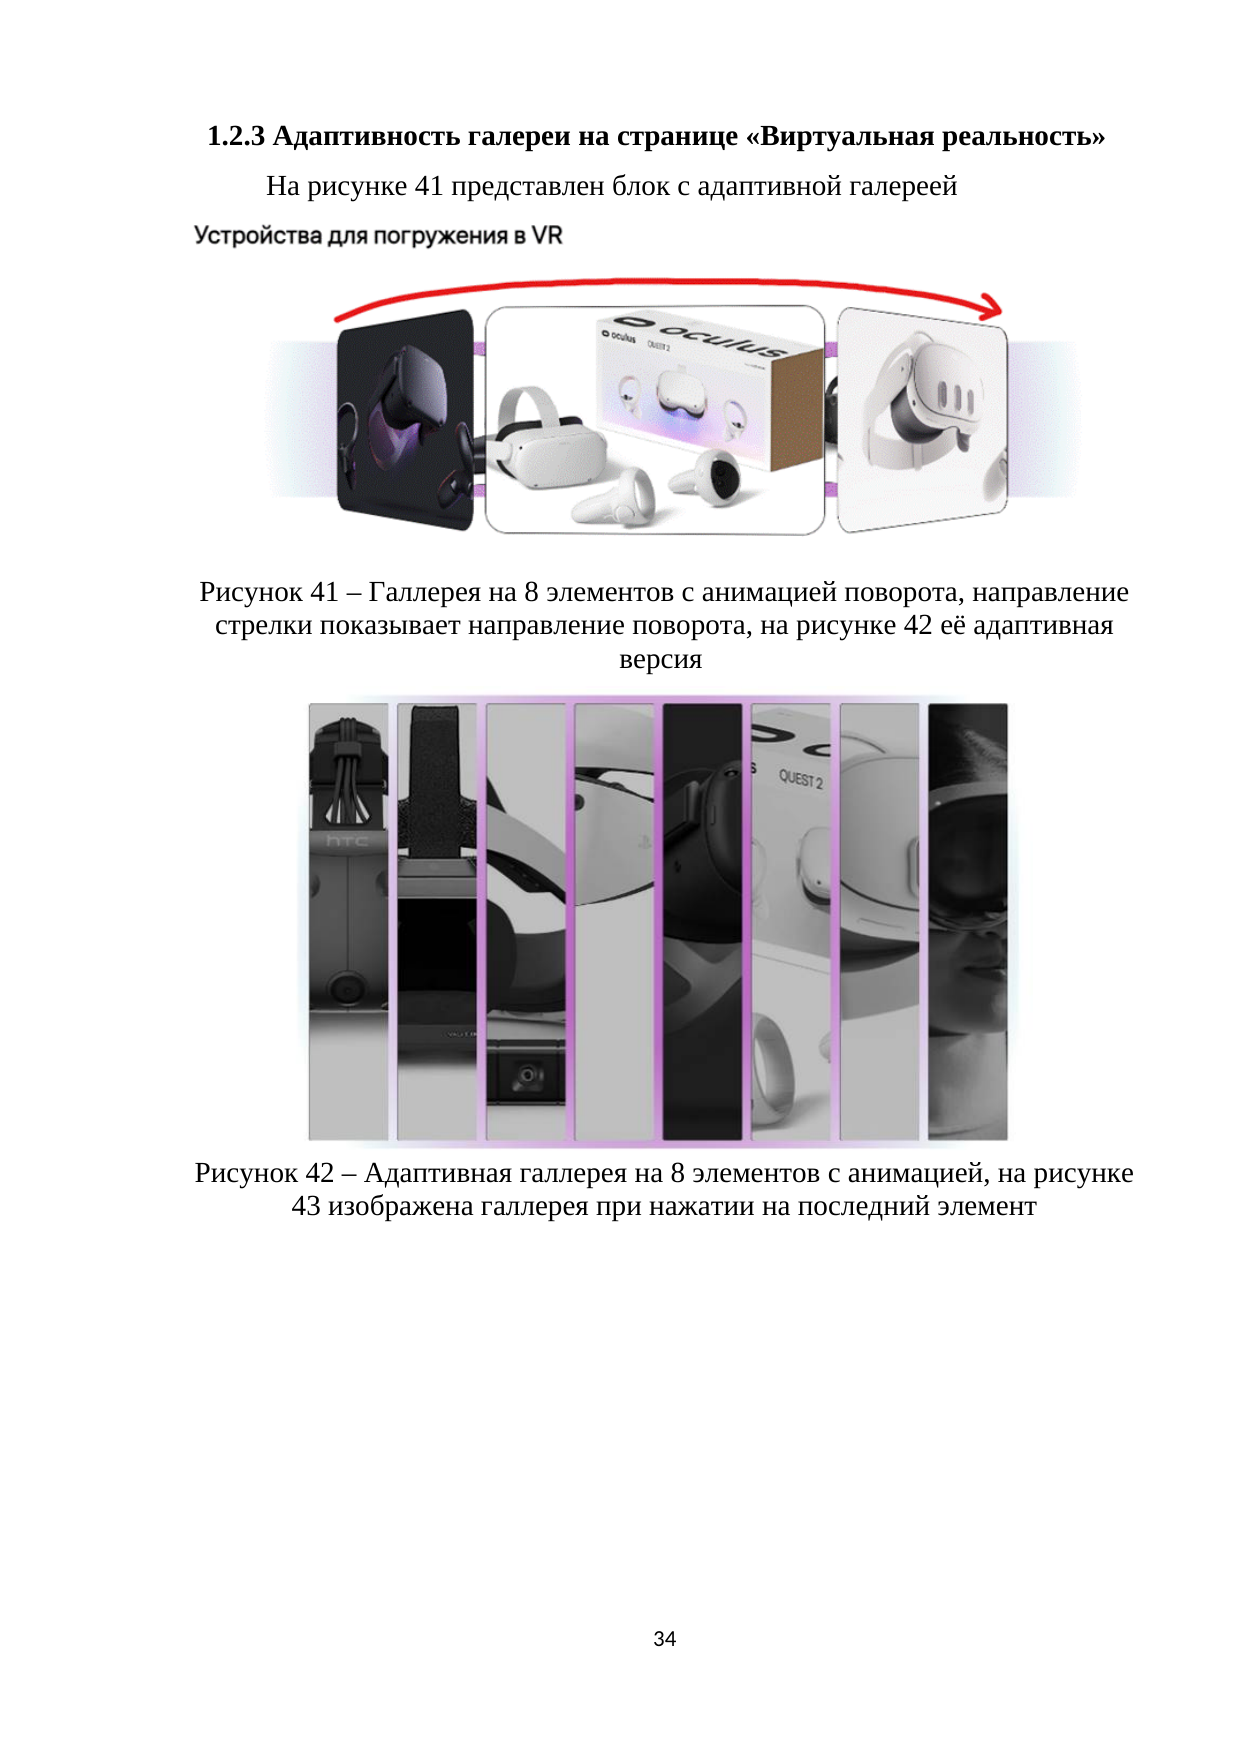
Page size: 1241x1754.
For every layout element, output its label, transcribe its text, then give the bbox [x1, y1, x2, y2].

text Рисунок 41 – Галлерея на 8 элементов с анимацией поворота, направление стрелки показывает направление поворота, на рисунке 42 её адаптивная версия [177, 574, 1152, 674]
picture [179, 202, 1150, 574]
text 1.2.3 Адаптивность галереи на странице «Виртуальная реальность» [207, 118, 1152, 152]
text На рисунке 41 представлен блок с адаптивной галереей [177, 168, 1152, 202]
picture [295, 686, 1034, 1155]
text Рисунок 42 – Адаптивная галлерея на 8 элементов с анимацией, на рисунке 43 изображена галлерея при нажатии на последний элемент [177, 1155, 1152, 1222]
